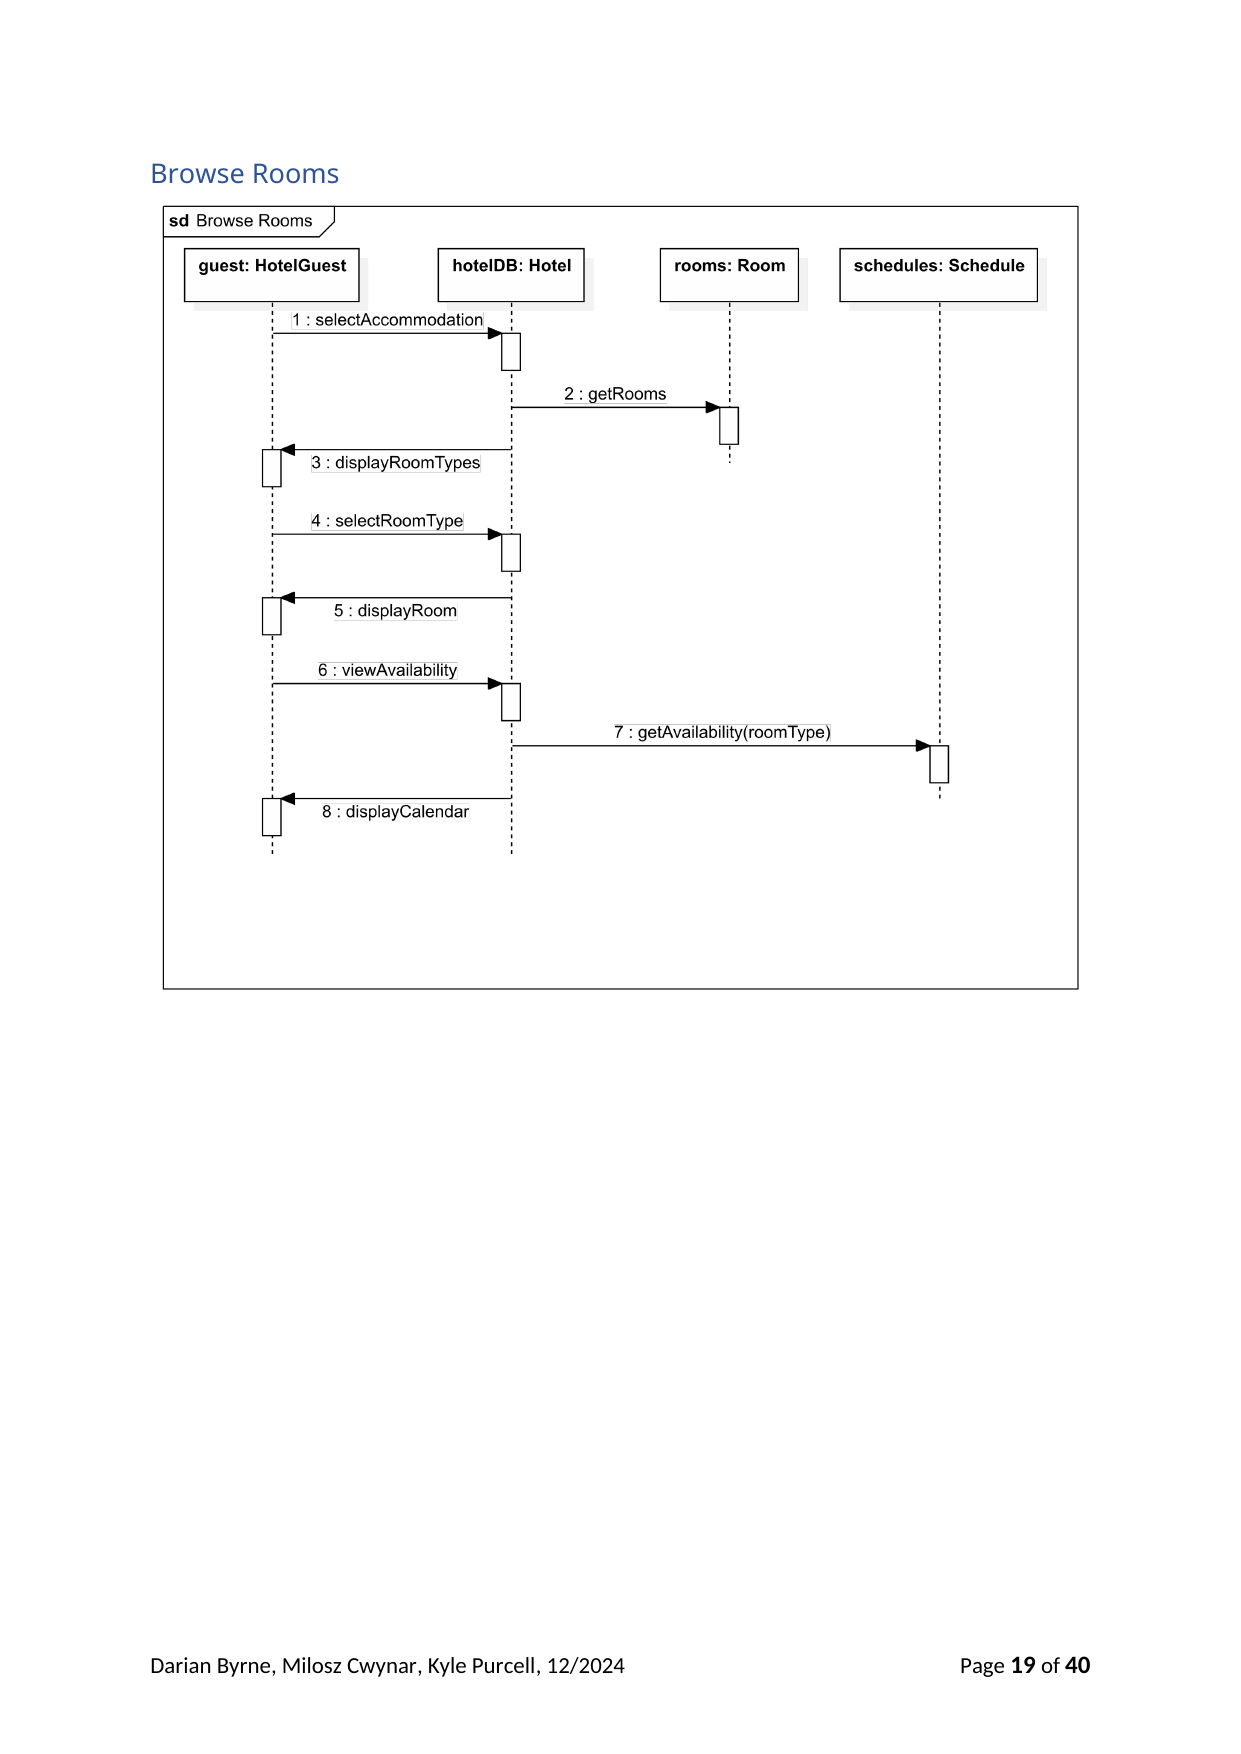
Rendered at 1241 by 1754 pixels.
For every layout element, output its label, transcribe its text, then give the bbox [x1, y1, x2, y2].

subtitle Browse Rooms [150, 154, 1090, 191]
picture [150, 193, 1091, 1002]
